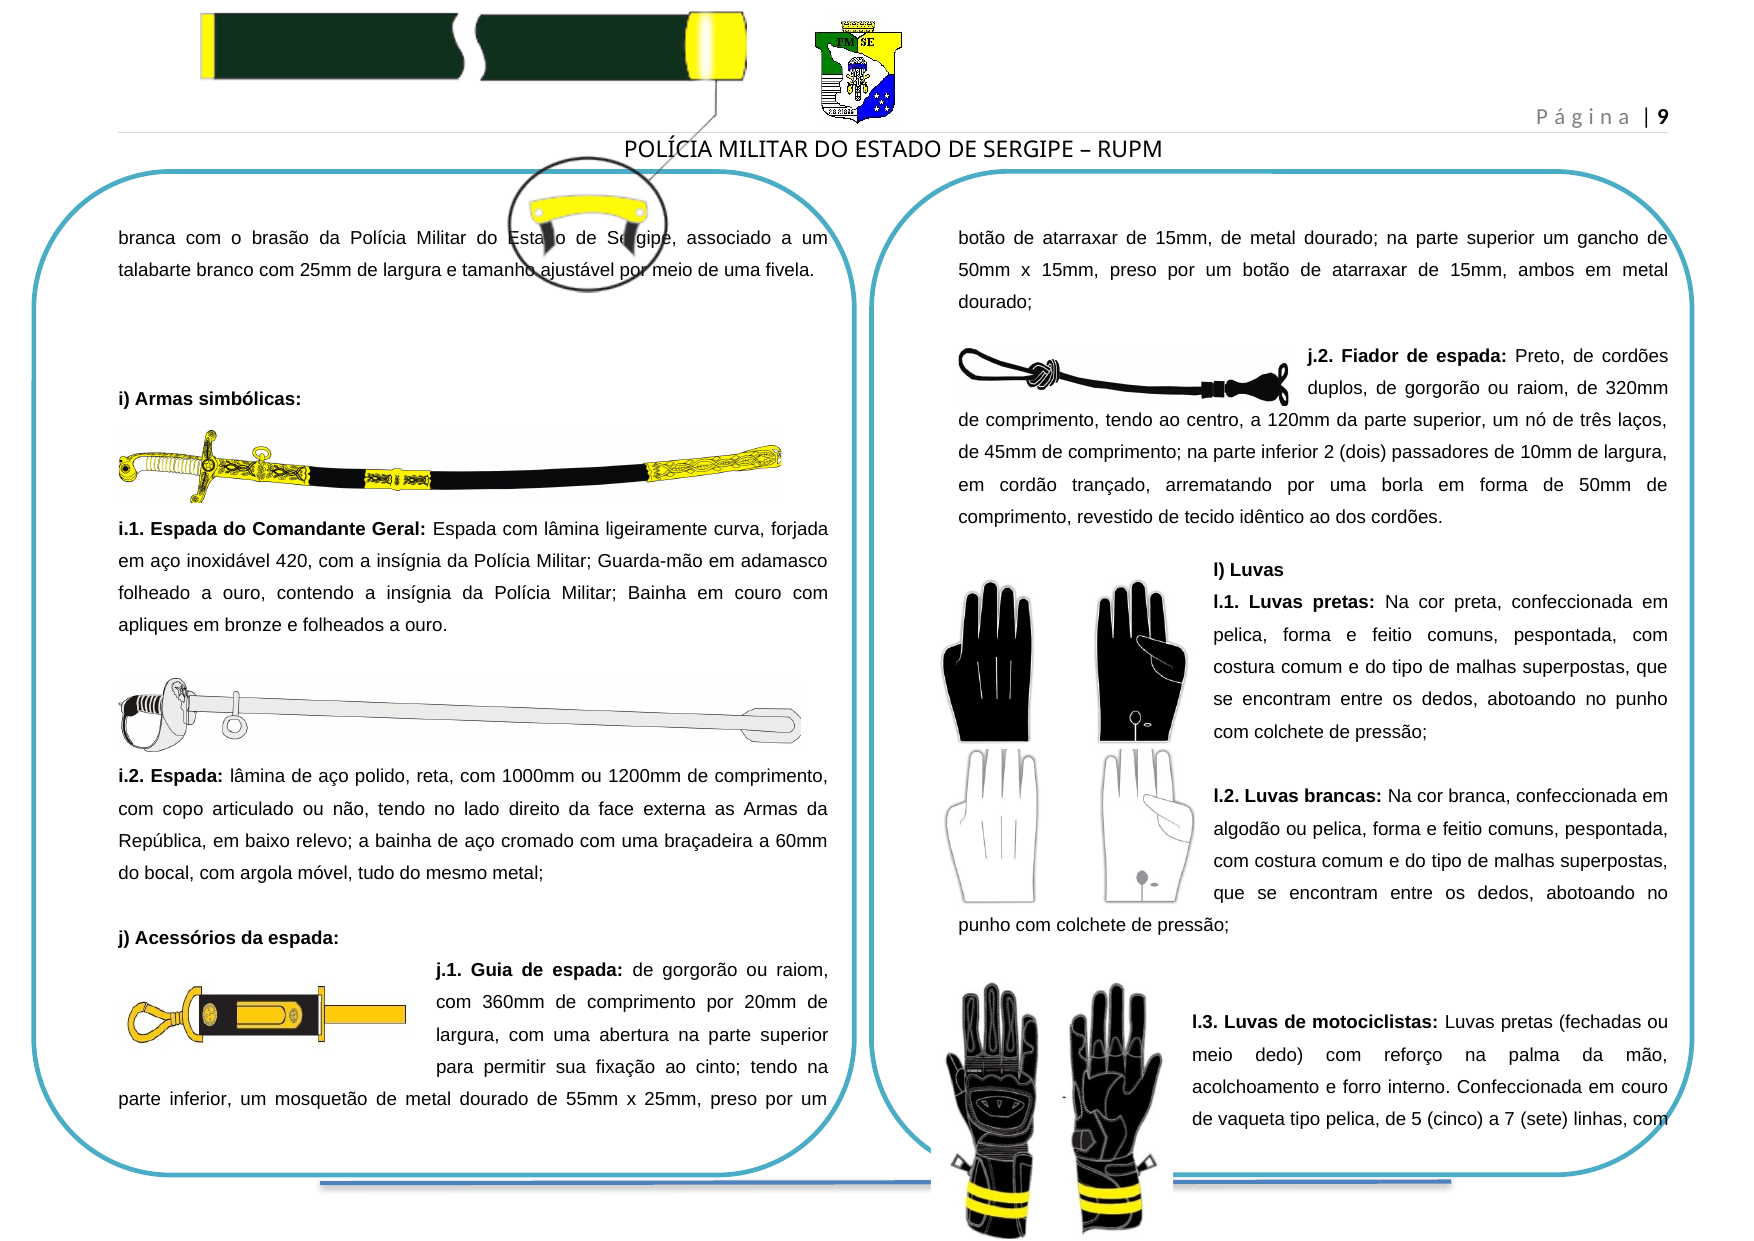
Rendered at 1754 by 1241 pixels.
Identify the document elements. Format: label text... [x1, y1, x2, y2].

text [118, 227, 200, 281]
text j.2. Fiador de espada: Preto, de cordões duplos, de gorgorão ou raiom, de 320mm de comprimento, tendo ao centro, a 120mm da parte superior, um nó de três laços, de 45mm de comprimento; na parte inferior 2 (dois) passadores de 10mm de largura, em cordão trançado, arrematando por uma borla em forma de 50mm de comprimento, revestido de tecido idêntico ao dos cordões. [958, 344, 1668, 527]
text l.1. Luvas pretas: Na cor preta, confeccionada em pelica, forma e feitio comuns, pespontada, com costura comum e do tipo de malhas superpostas, que se encontram entre os dedos, abotoando no punho com colchete de pressão; [1195, 591, 1668, 742]
text i.1. Espada do Comandante Geral: Espada com lâmina ligeiramente curva, forjada em aço inoxidável 420, com a insígnia da Polícia Militar; Guarda-mão em adamasco folheado a ouro, contendo a insígnia da Polícia Militar; Bainha em couro com apliques em bronze e folheados a ouro. [118, 517, 828, 636]
text j) Acessórios da espada: [118, 927, 828, 948]
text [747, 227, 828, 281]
text j.1. Guia de espada: de gorgorão ou raiom, com 360mm de comprimento por 20mm de largura, com uma abertura na parte superior para permitir sua fixação ao cinto; tendo na parte inferior, um mosquetão de metal dourado de 55mm x 25mm, preso por um botão de atarraxar de 15mm, de metal dourado; na parte superior um gancho de 50mm x 15mm, preso por um botão de atarraxar de 15mm, ambos em metal dourado; [958, 227, 1668, 313]
picture [800, 11, 917, 132]
text i) Armas simbólicas: [118, 388, 828, 410]
picture [929, 980, 1173, 1237]
text l) Luvas [958, 559, 1668, 581]
text i.2. Espada: lâmina de aço polido, reta, com 1000mm ou 1200mm de comprimento, com copo articulado ou não, tendo no lado direito da face externa as Armas da República, em baixo relevo; a bainha de aço cromado com uma braçadeira a 60mm do bocal, com argola móvel, tudo do mesmo metal; [118, 765, 828, 883]
picture [929, 577, 1195, 909]
picture [117, 966, 417, 1064]
picture [200, 0, 747, 293]
text l.2. Luvas brancas: Na cor branca, confeccionada em algodão ou pelica, forma e feitio comuns, pespontada, com costura comum e do tipo de malhas superpostas, que se encontram entre os dedos, abotoando no punho com colchete de pressão; [958, 785, 1668, 936]
